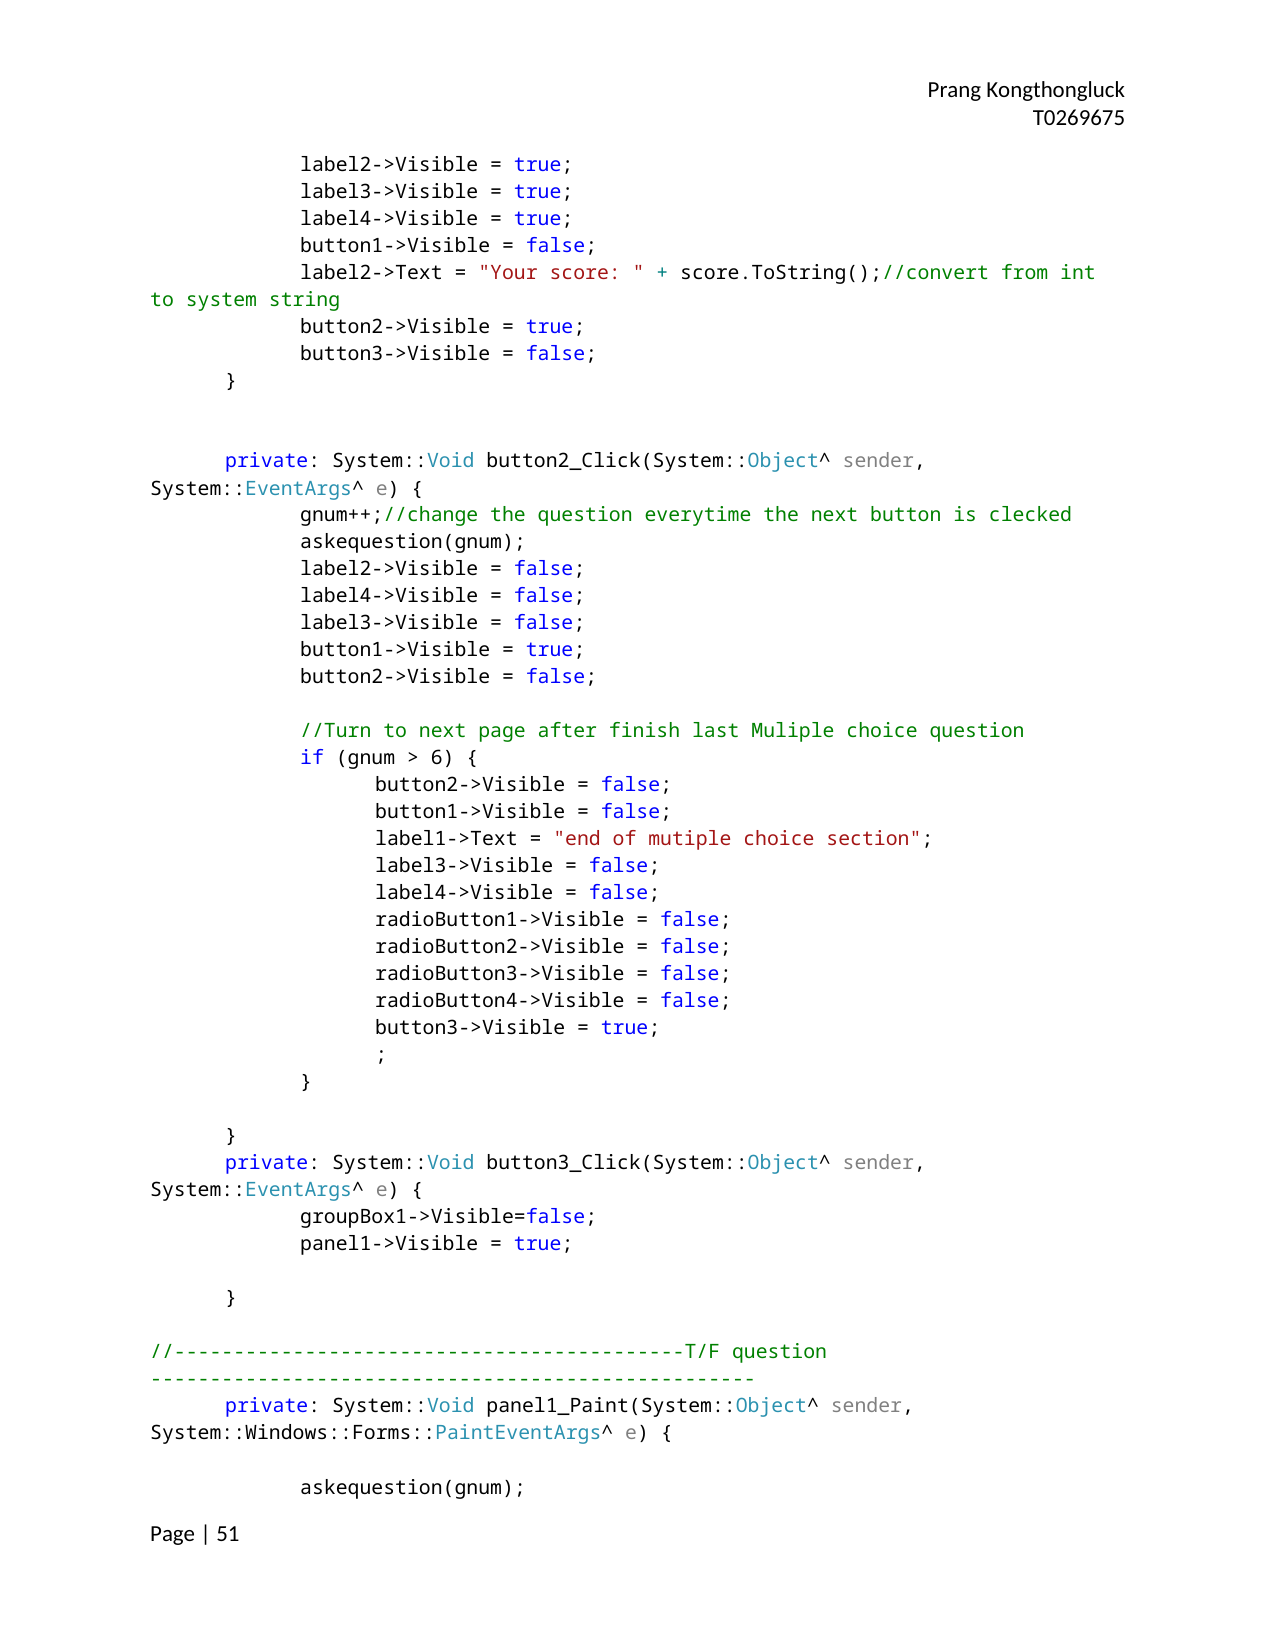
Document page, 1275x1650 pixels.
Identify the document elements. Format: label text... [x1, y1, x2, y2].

text button1->Visible = true; [150, 636, 1125, 663]
text label1->Text = "end of mutiple choice section"; [150, 824, 1125, 851]
text } [150, 1121, 1125, 1148]
text button2->Visible = false; [150, 771, 1125, 797]
text } [150, 1283, 1125, 1310]
text label2->Text = "Your score: " + score.ToString();//convert from int to system string [150, 258, 1125, 312]
text button1->Visible = false; [150, 231, 1125, 258]
text askequestion(gnum); [150, 1473, 1125, 1500]
text //Turn to next page after finish last Muliple choice question [150, 717, 1125, 743]
text label2->Visible = false; [150, 555, 1125, 582]
text //-------------------------------------------T/F question --------------------------------------------------- [150, 1337, 1125, 1391]
text label4->Visible = false; [150, 582, 1125, 609]
text panel1->Visible = true; [150, 1229, 1125, 1256]
text groupBox1->Visible=false; [150, 1202, 1125, 1229]
text if (gnum > 6) { [150, 743, 1125, 771]
text radioButton1->Visible = false; [150, 905, 1125, 932]
text private: System::Void button2_Click(System::Object^ sender, System::EventArgs^ e) { [150, 447, 1125, 501]
text private: System::Void panel1_Paint(System::Object^ sender, System::Windows::Forms::PaintEventArgs^ e) { [150, 1391, 1125, 1445]
text radioButton3->Visible = false; [150, 959, 1125, 986]
text label4->Visible = true; [150, 204, 1125, 231]
text label4->Visible = false; [150, 878, 1125, 905]
text button3->Visible = false; [150, 339, 1125, 366]
text } [150, 1067, 1125, 1094]
text label3->Visible = false; [150, 851, 1125, 878]
text label2->Visible = true; [150, 150, 1125, 177]
text button3->Visible = true; [150, 1013, 1125, 1040]
text } [150, 366, 1125, 393]
text askequestion(gnum); [150, 528, 1125, 555]
text label3->Visible = true; [150, 177, 1125, 204]
text radioButton2->Visible = false; [150, 932, 1125, 959]
text button2->Visible = false; [150, 663, 1125, 689]
text button1->Visible = false; [150, 797, 1125, 824]
text button2->Visible = true; [150, 312, 1125, 339]
text ; [150, 1040, 1125, 1067]
text label3->Visible = false; [150, 609, 1125, 636]
text private: System::Void button3_Click(System::Object^ sender, System::EventArgs^ e) { [150, 1148, 1125, 1202]
text gnum++;//change the question everytime the next button is clecked [150, 501, 1125, 528]
text radioButton4->Visible = false; [150, 986, 1125, 1013]
